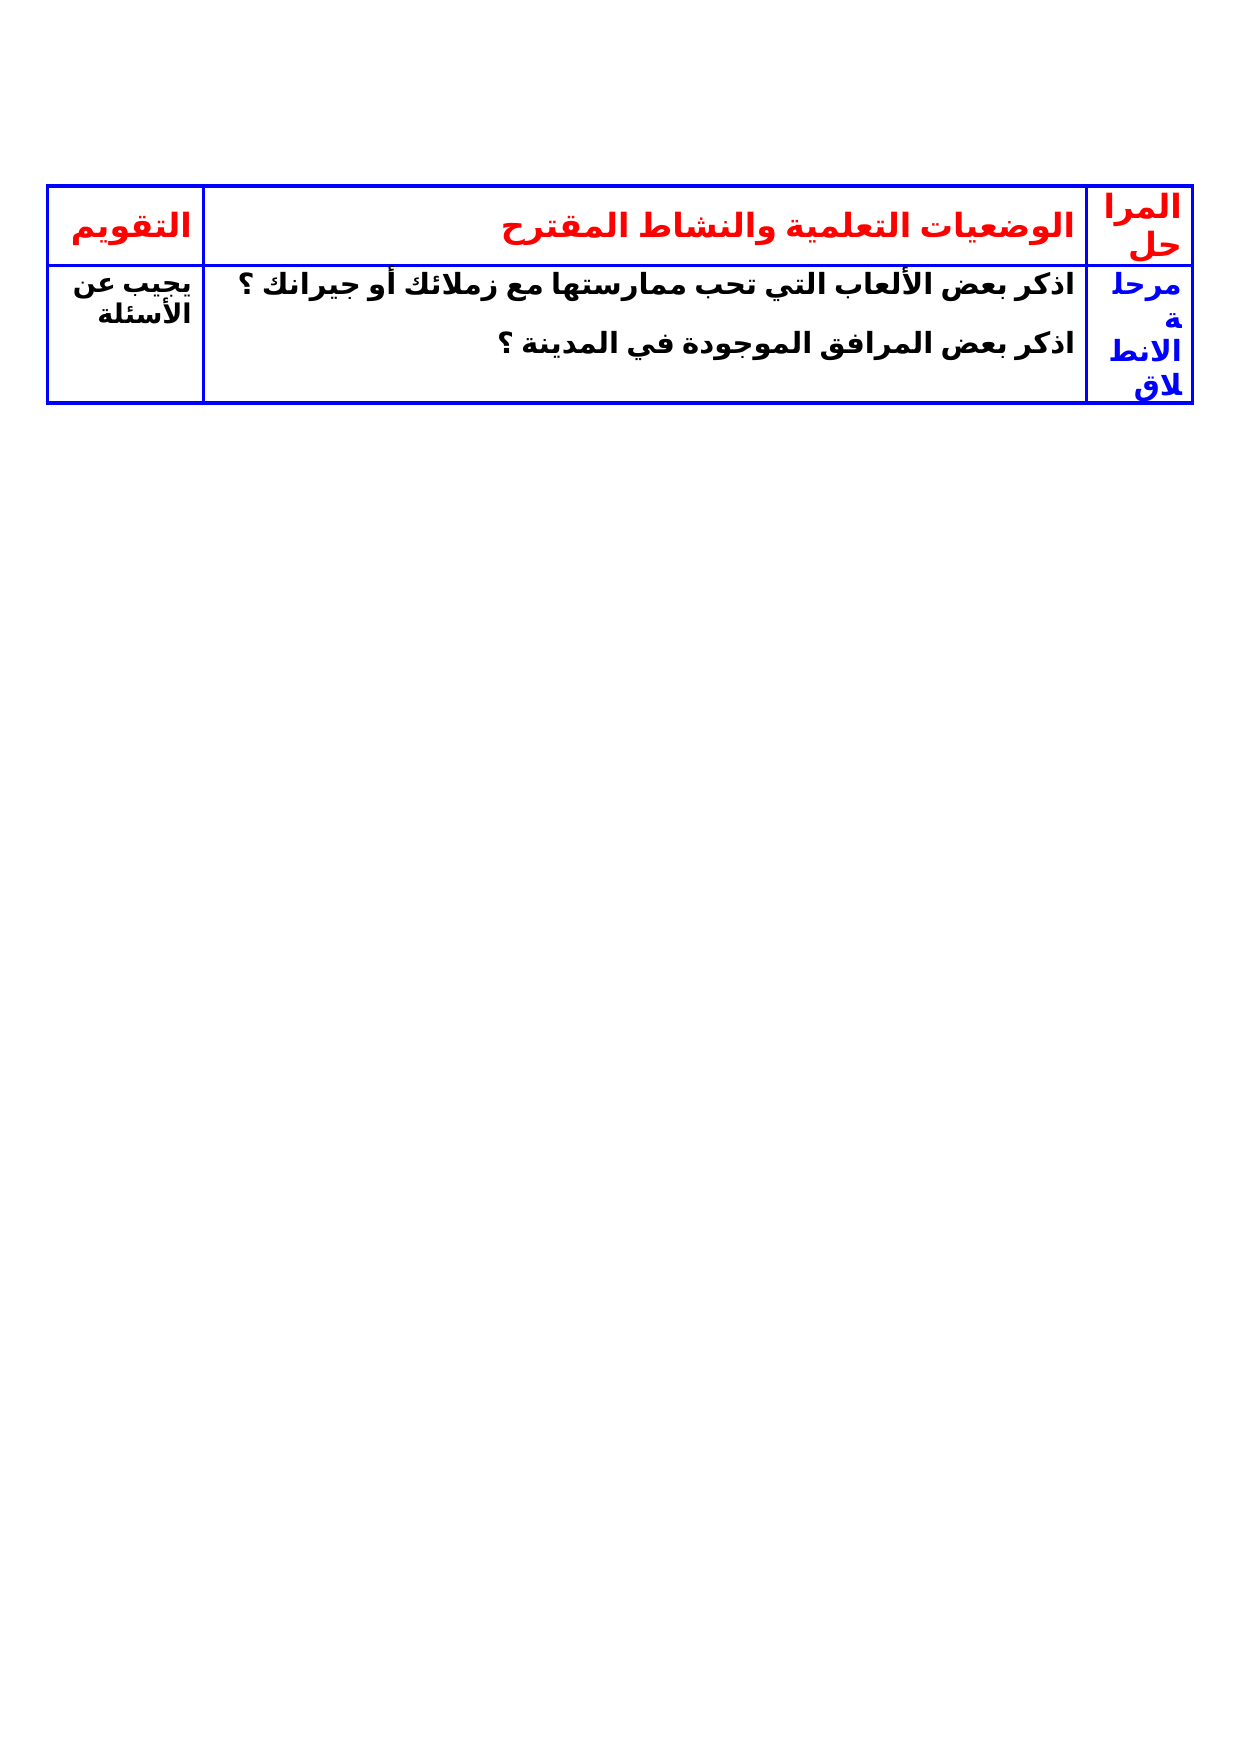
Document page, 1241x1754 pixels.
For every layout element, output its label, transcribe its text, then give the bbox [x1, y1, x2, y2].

table_cell اذكر بعض الألعاب التي تحب ممارستها مع زملائك أو جيرانك ؟ اذكر بعض المرافق الموجودة في المدينة ؟ [205, 267, 1085, 401]
table_header التقويم [49, 188, 202, 264]
table_header المراحل [1088, 188, 1191, 264]
table_header الوضعيات التعلمية والنشاط المقترح [205, 188, 1085, 264]
table_cell مرحلة الانطلاق [1088, 267, 1191, 401]
table_cell يجيب عن الأسئلة [49, 267, 202, 401]
